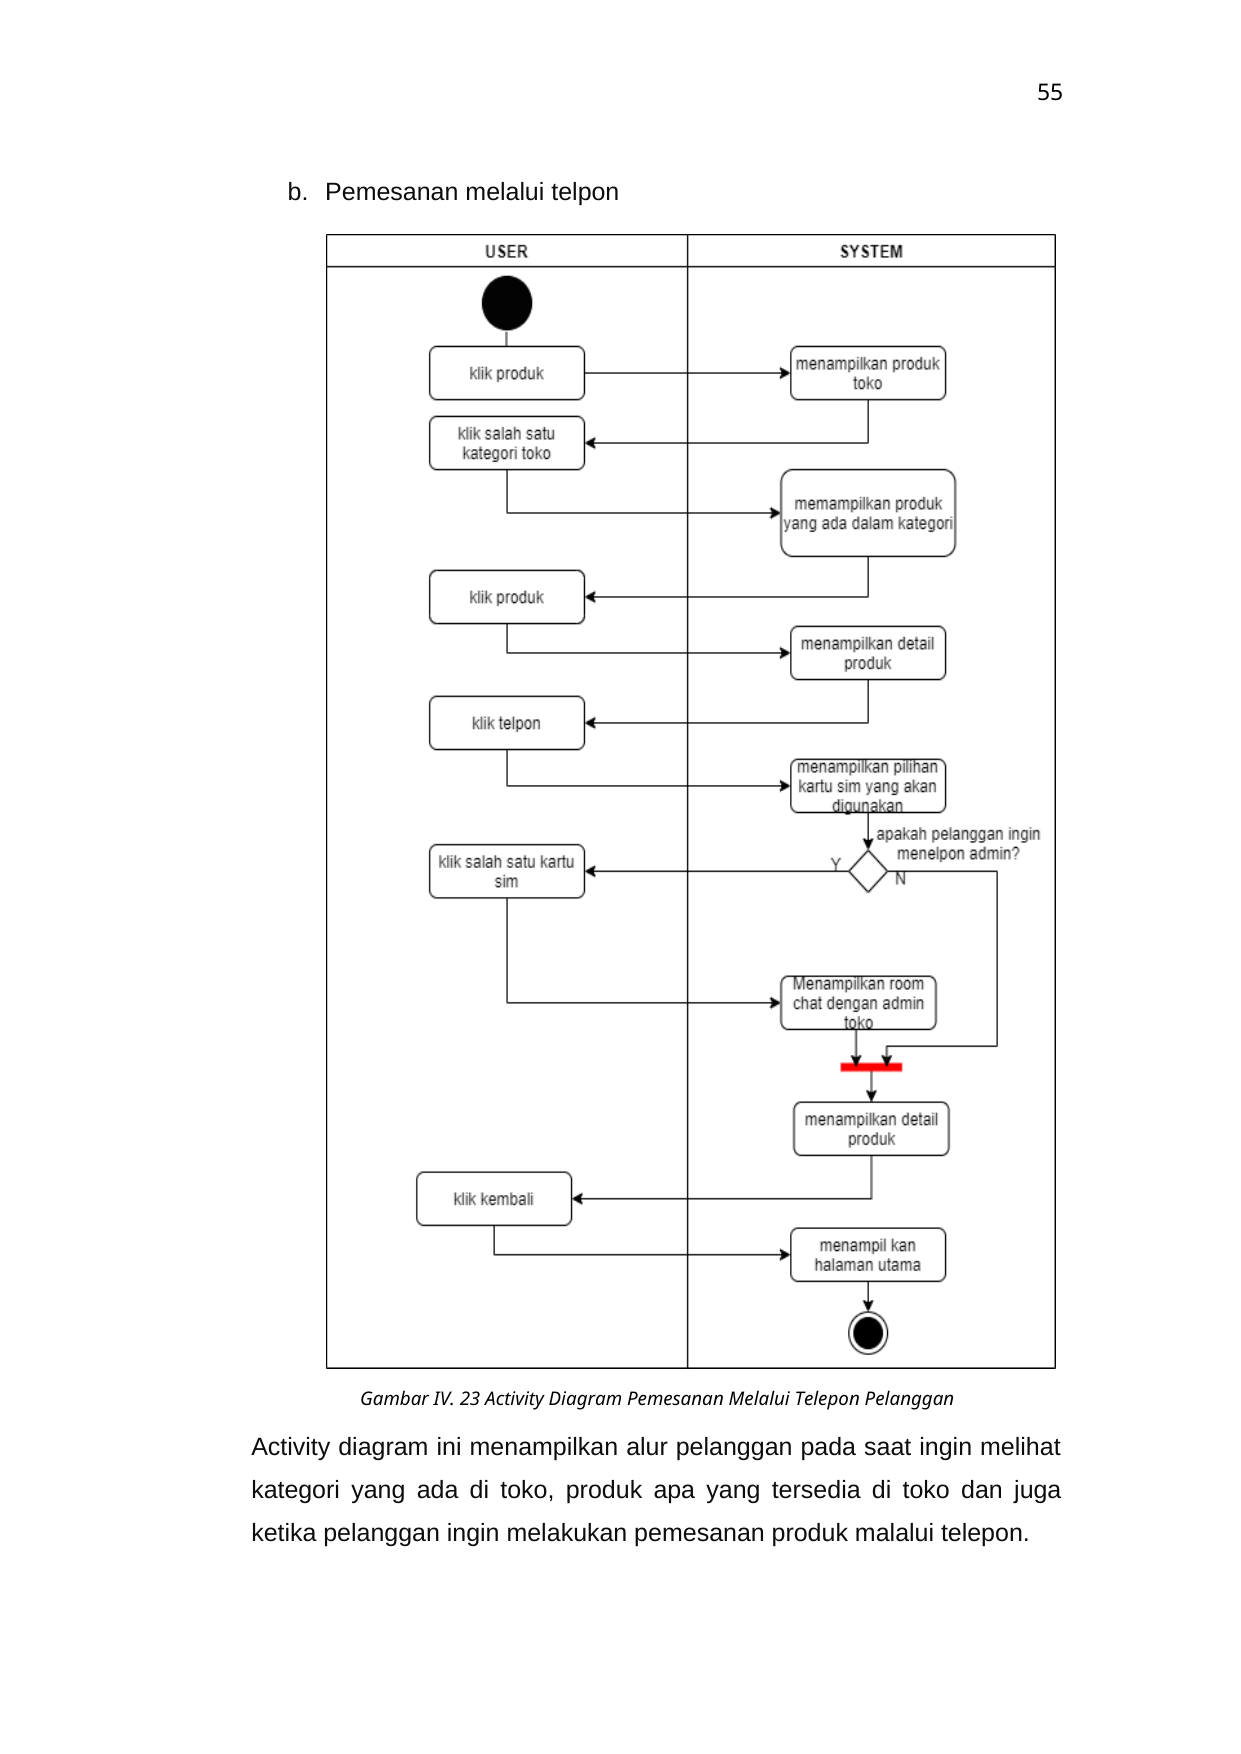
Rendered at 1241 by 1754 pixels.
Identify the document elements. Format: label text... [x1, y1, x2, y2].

text Gambar IV. 23 Activity Diagram Pemesanan Melalui Telepon Pelanggan [251, 1385, 1063, 1411]
text Activity diagram ini menampilkan alur pelanggan pada saat ingin melihat kategori yang ada di toko, produk apa yang tersedia di toko dan juga ketika pelanggan ingin melakukan pemesanan produk malalui telepon. [251, 1432, 1063, 1547]
picture [326, 234, 1056, 1369]
list Pemesanan melalui telpon [287, 177, 1063, 206]
